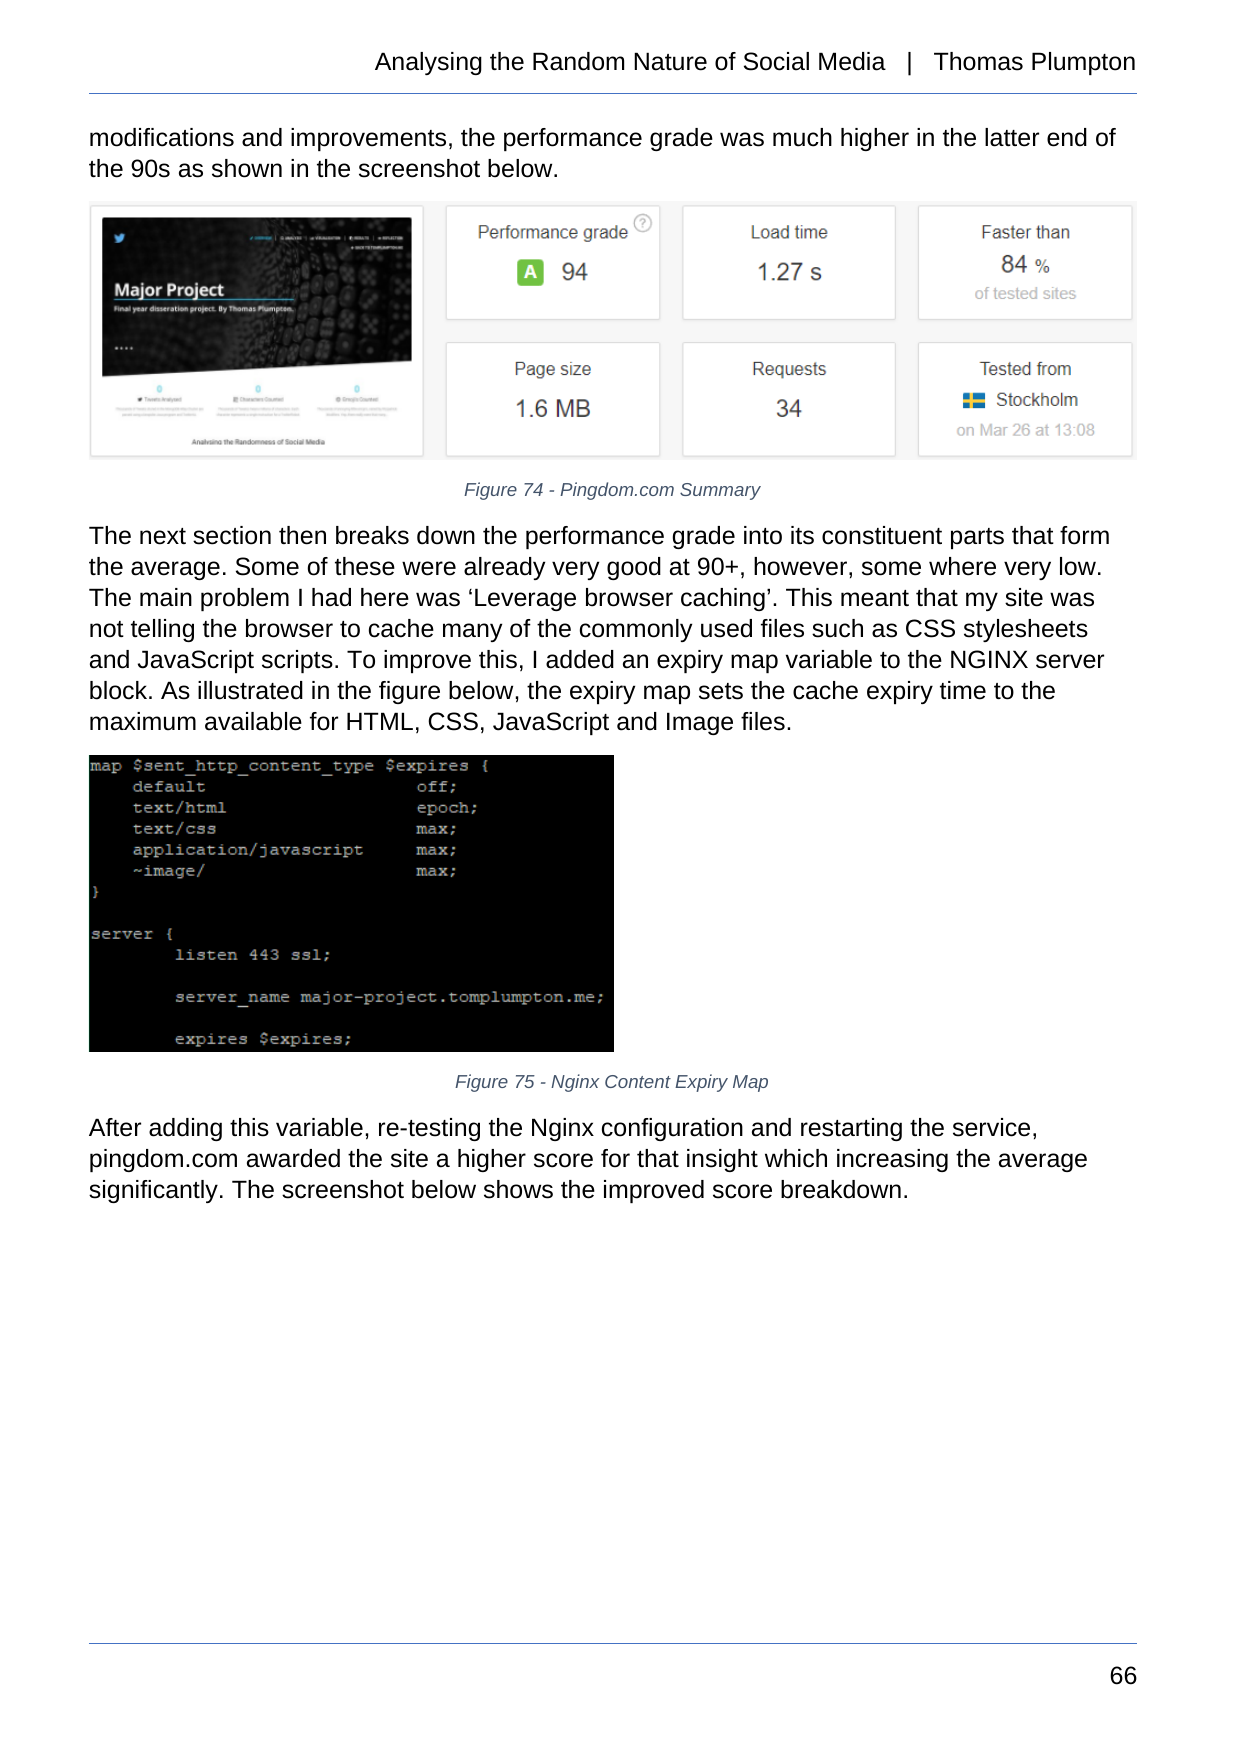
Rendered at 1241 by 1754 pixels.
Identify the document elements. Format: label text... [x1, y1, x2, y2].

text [89, 122, 1137, 182]
picture [88, 755, 614, 1052]
text After adding this variable, re-testing the Nginx configuration and restarting the service, pingdom.com awarded the site a higher score for that insight which increasing the average significantly. The screenshot below shows the improved score breakdown. [89, 1113, 1137, 1204]
text The next section then breaks down the performance grade into its constituent parts that form the average. Some of these were already very good at 90+, however, some where very low. The main problem I had here was ‘Leverage browser caching’. This meant that my site was not telling the browser to cache many of the commonly used files such as CSS stylesheets and JavaScript scripts. To improve this, I added an expiry map variable to the NGINX server block. As illustrated in the figure below, the expiry map sets the cache expiry time to the maximum available for HTML, CSS, JavaScript and Image files. [89, 521, 1137, 736]
picture [88, 201, 1137, 460]
